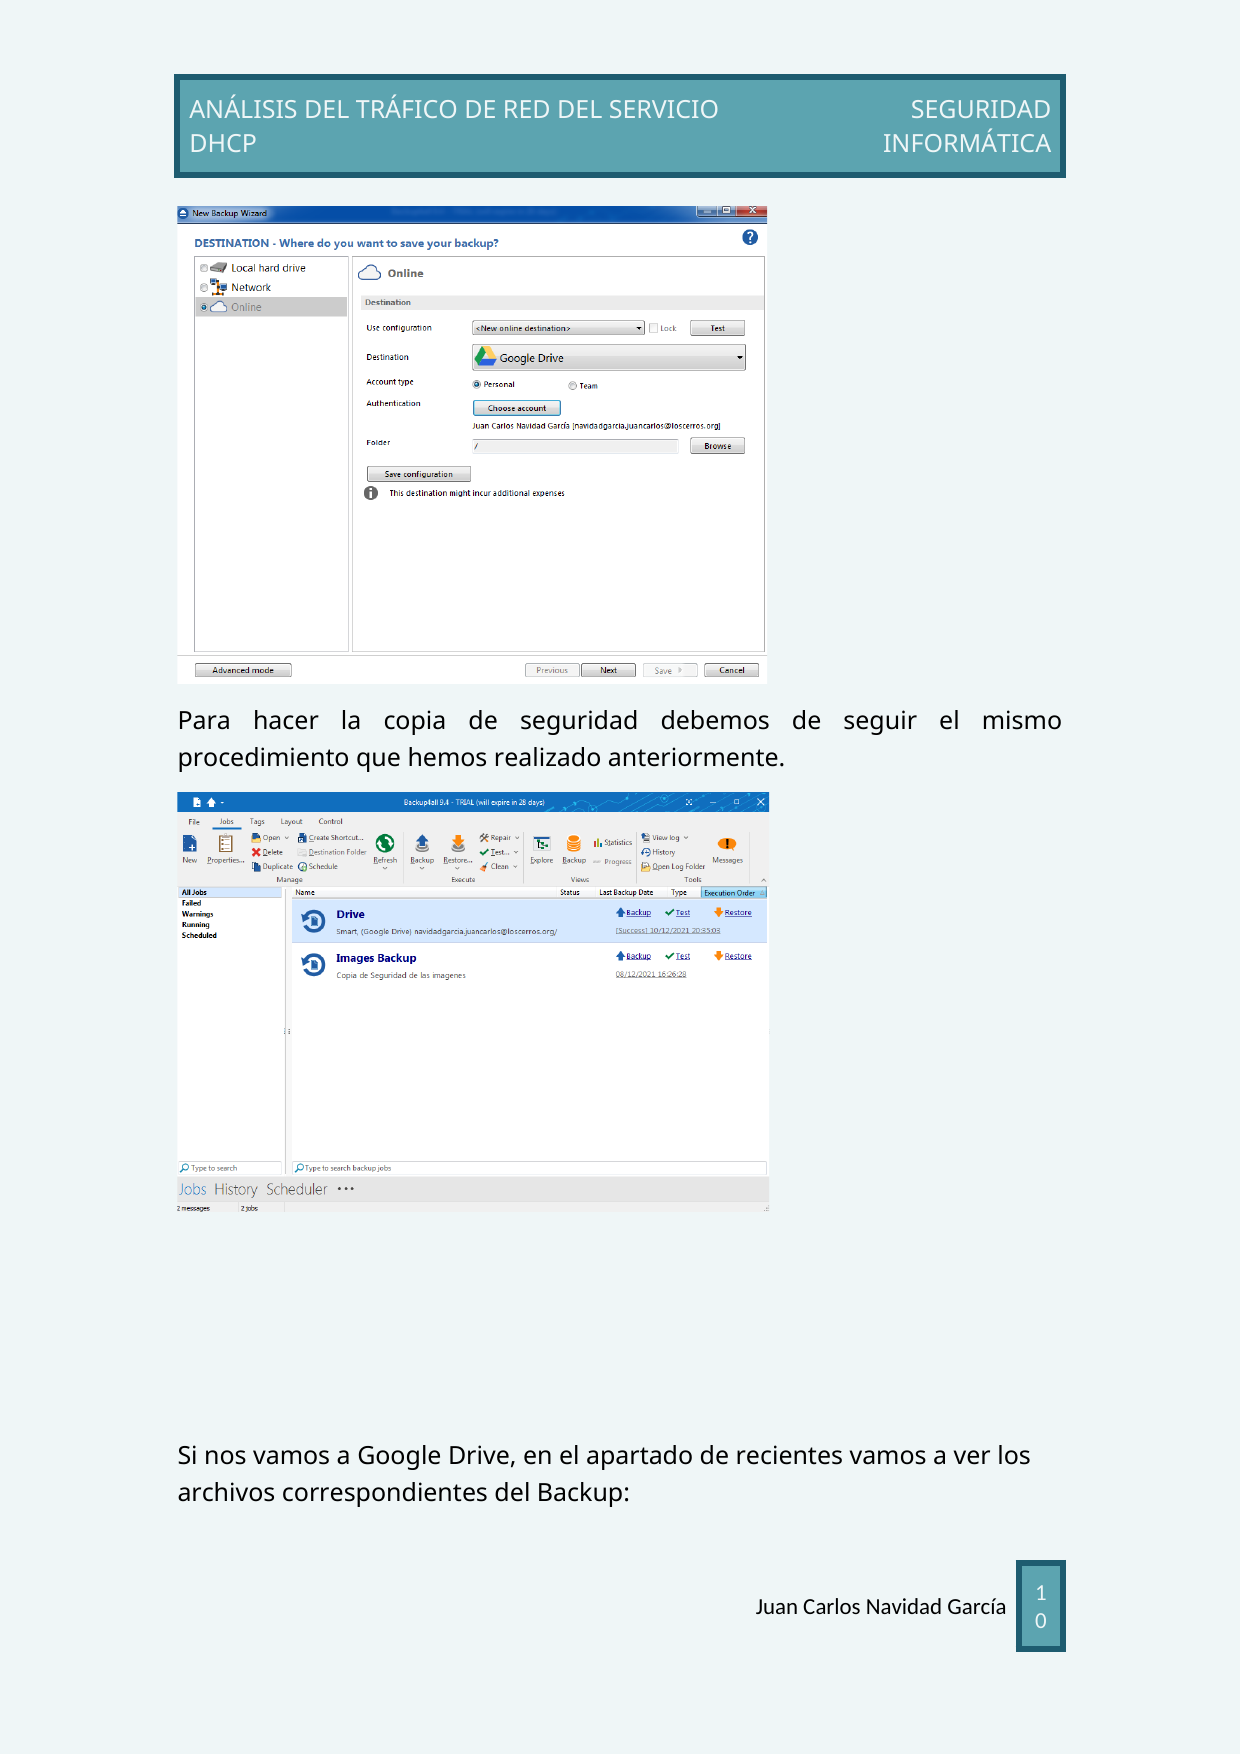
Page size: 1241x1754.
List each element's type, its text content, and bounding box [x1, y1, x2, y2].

picture [177, 206, 768, 684]
picture [177, 792, 770, 1212]
text Si nos vamos a Google Drive, en el apartado de recientes vamos a ver los archivos correspondientes del Backup: [177, 1438, 1063, 1509]
text Para hacer la copia de seguridad debemos de seguir el mismo procedimiento que hemos realizado anteriormente. [177, 702, 1063, 773]
